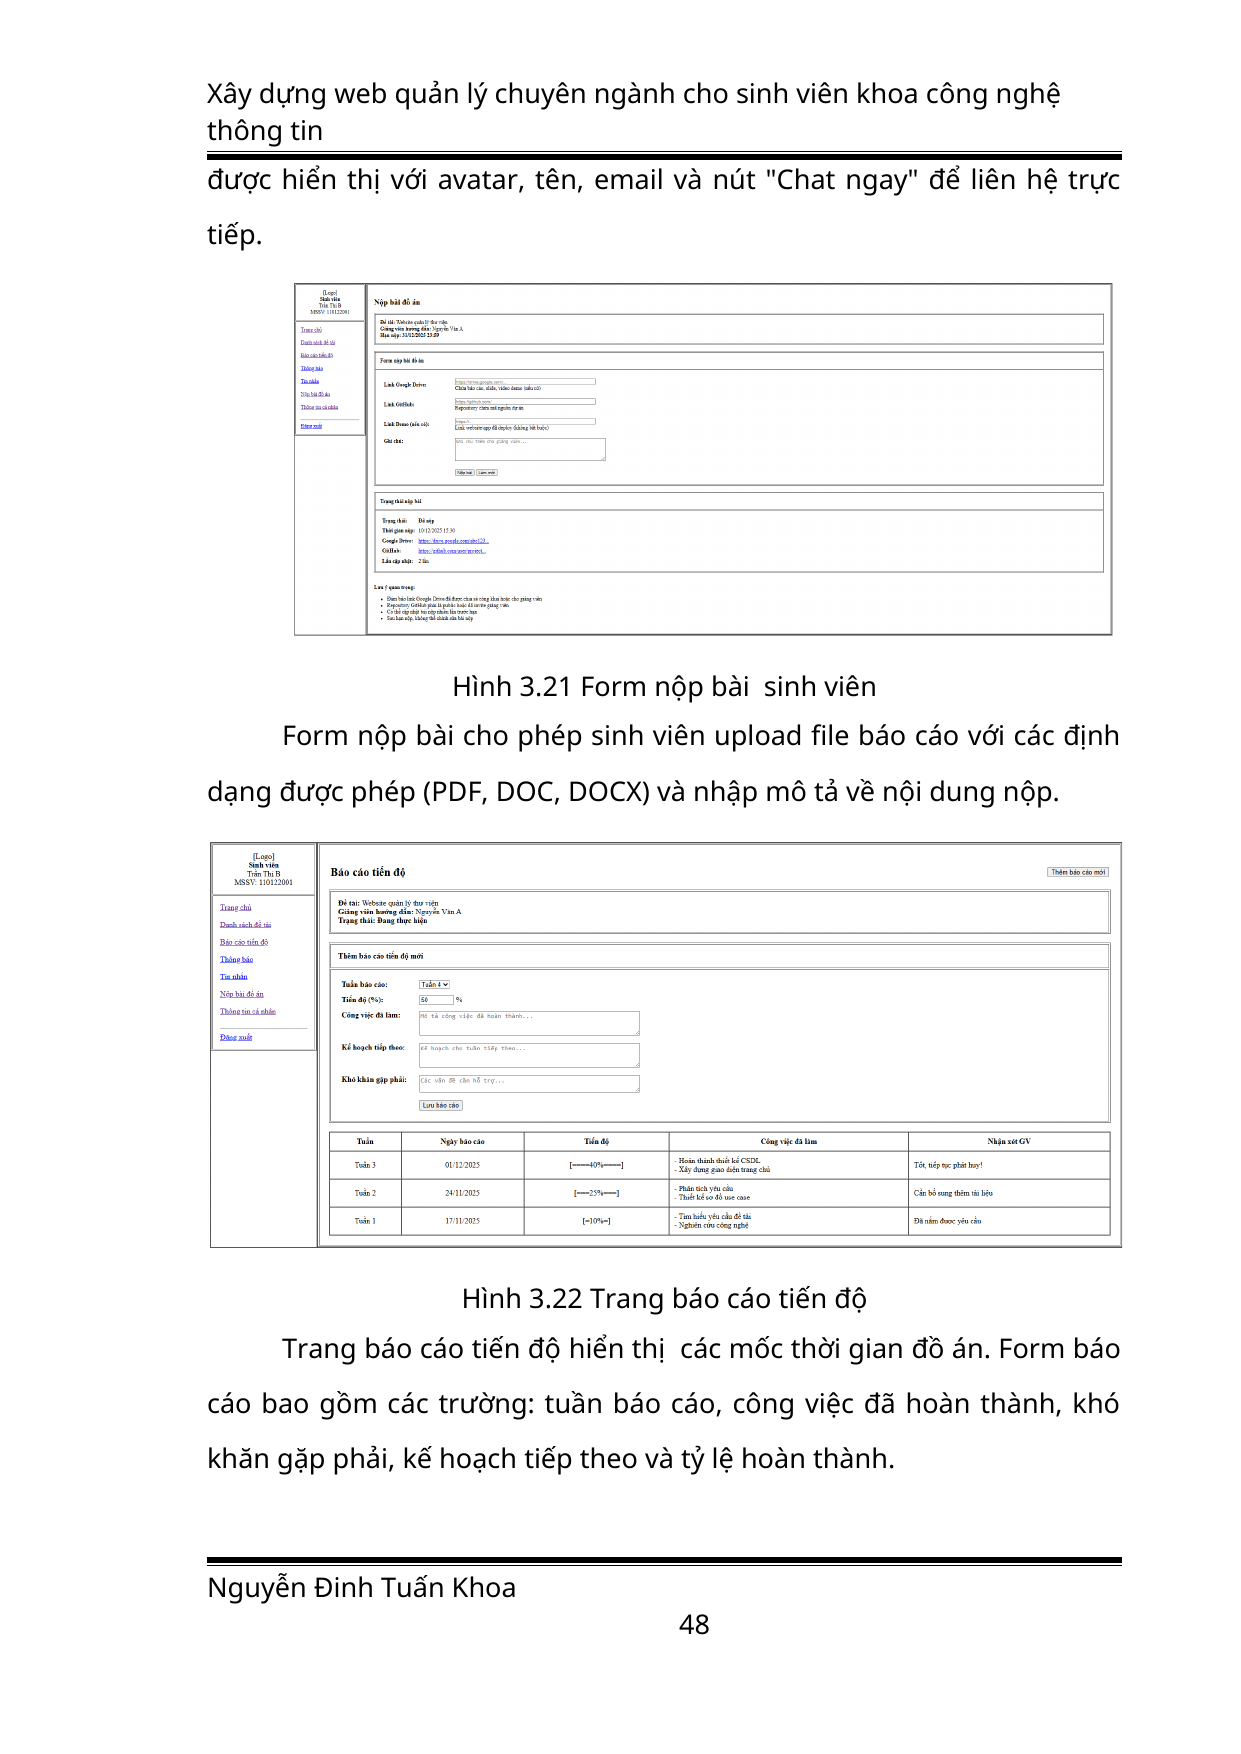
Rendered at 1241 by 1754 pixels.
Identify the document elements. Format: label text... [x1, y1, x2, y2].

text Form nộp bài cho phép sinh viên upload file báo cáo với các định dạng được phép (PDF, DOC, DOCX) và nhập mô tả về nội dung nộp. [207, 717, 1122, 809]
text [207, 160, 1122, 252]
picture [291, 283, 1113, 637]
picture [206, 840, 1123, 1261]
text Trang báo cáo tiến độ hiển thị các mốc thời gian đồ án. Form báo cáo bao gồm các trường: tuần báo cáo, công việc đã hoàn thành, khó khăn gặp phải, kế hoạch tiếp theo và tỷ lệ hoàn thành. [207, 1329, 1122, 1477]
